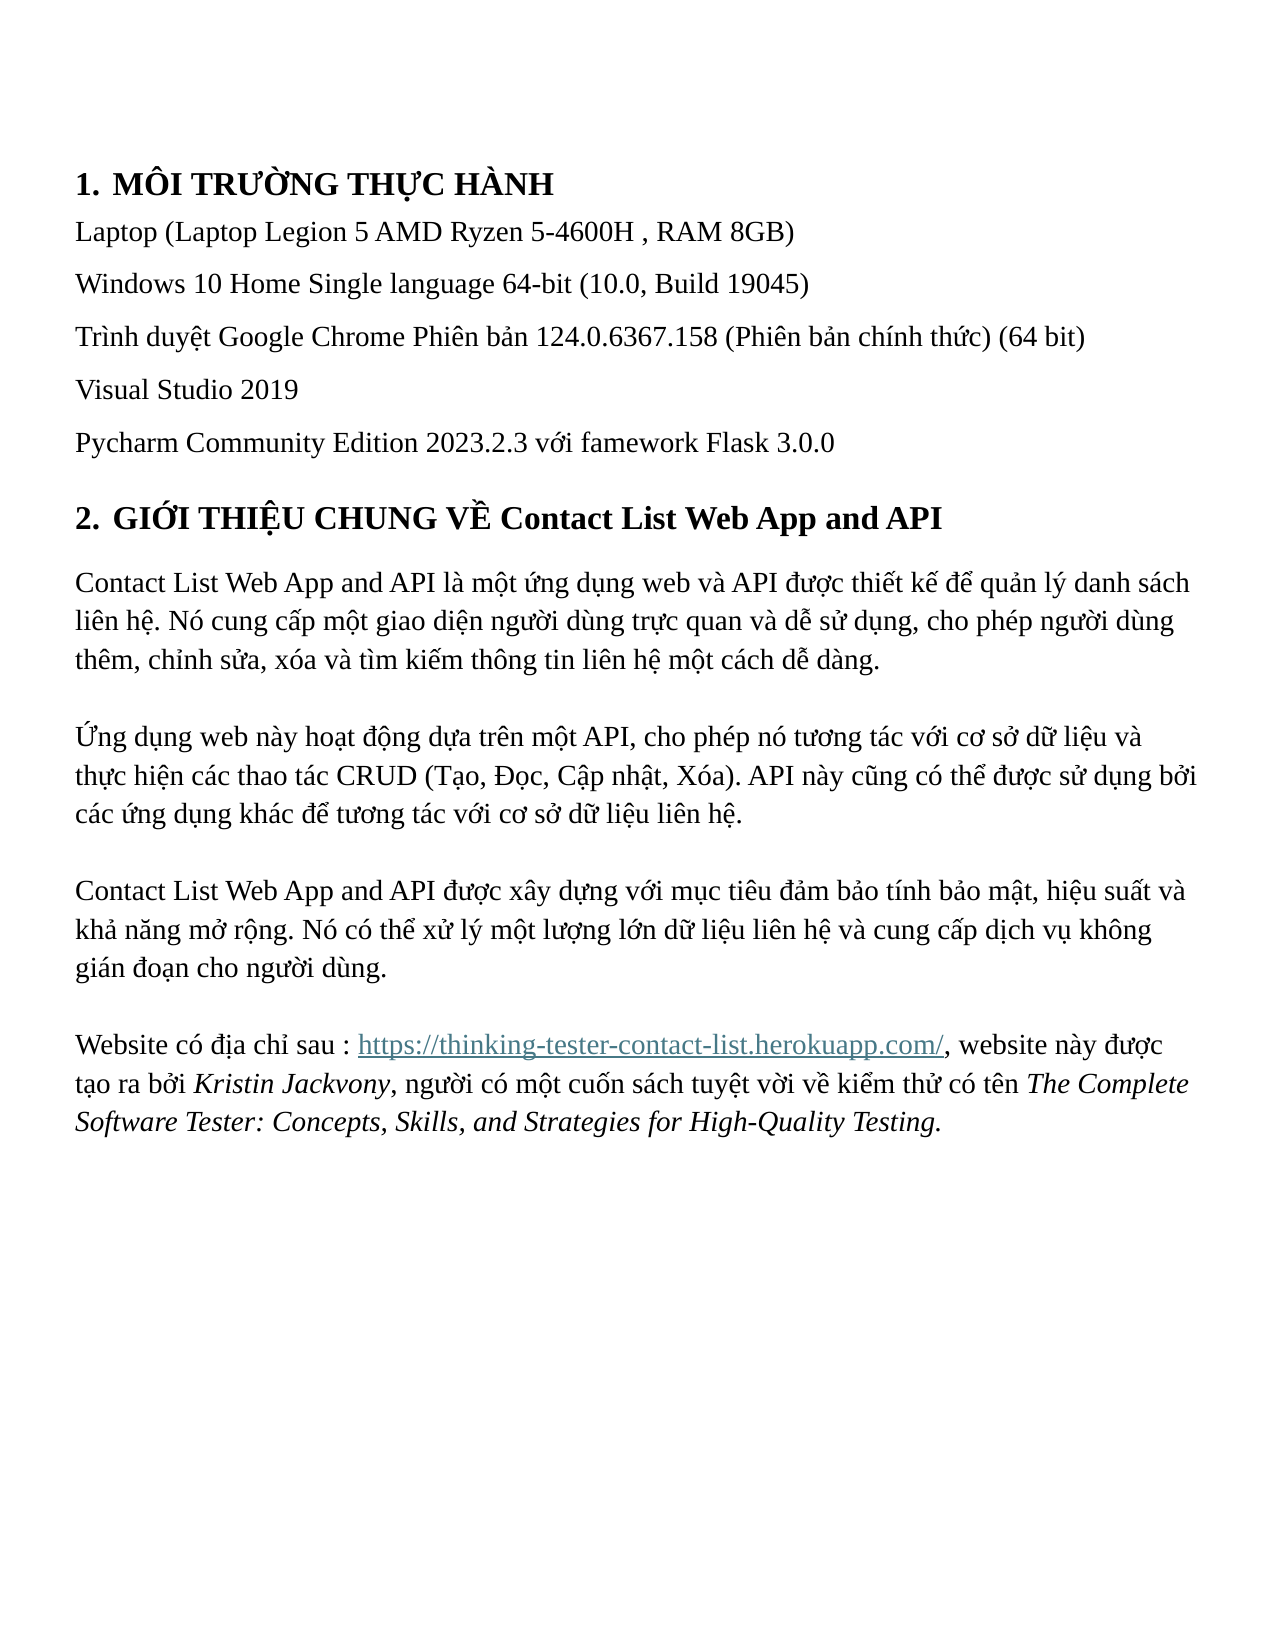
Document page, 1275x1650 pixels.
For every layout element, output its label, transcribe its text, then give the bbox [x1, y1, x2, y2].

text Trình duyệt Google Chrome Phiên bản 124.0.6367.158 (Phiên bản chính thức) (64 bit) [75, 319, 1200, 353]
text Contact List Web App and API được xây dựng với mục tiêu đảm bảo tính bảo mật, hiệu suất và khả năng mở rộng. Nó có thể xử lý một lượng lớn dữ liệu liên hệ và cung cấp dịch vụ không gián đoạn cho người dùng. [75, 873, 1200, 984]
subtitle GIỚI THIỆU CHUNG VỀ Contact List Web App and API [75, 499, 1200, 537]
text Website có địa chỉ sau : https://thinking-tester-contact-list.herokuapp.com/, website này được tạo ra bởi Kristin Jackvony, người có một cuốn sách tuyệt vời về kiểm thử có tên The Complete Software Tester: Concepts, Skills, and Strategies for High-Quality Testing. [75, 1027, 1200, 1138]
subtitle MÔI TRƯỜNG THỰC HÀNH [75, 164, 1200, 202]
text Visual Studio 2019 [75, 372, 1200, 406]
text Laptop (Laptop Legion 5 AMD Ryzen 5-4600H , RAM 8GB) [75, 214, 1200, 247]
text Windows 10 Home Single language 64-bit (10.0, Build 19045) [75, 267, 1200, 300]
text Ứng dụng web này hoạt động dựa trên một API, cho phép nó tương tác với cơ sở dữ liệu và thực hiện các thao tác CRUD (Tạo, Đọc, Cập nhật, Xóa). API này cũng có thể được sử dụng bởi các ứng dụng khác để tương tác với cơ sở dữ liệu liên hệ. [75, 719, 1200, 830]
text Contact List Web App and API là một ứng dụng web và API được thiết kế để quản lý danh sách liên hệ. Nó cung cấp một giao diện người dùng trực quan và dễ sử dụng, cho phép người dùng thêm, chỉnh sửa, xóa và tìm kiếm thông tin liên hệ một cách dễ dàng. [75, 565, 1200, 676]
text Pycharm Community Edition 2023.2.3 với famework Flask 3.0.0 [75, 425, 1200, 458]
